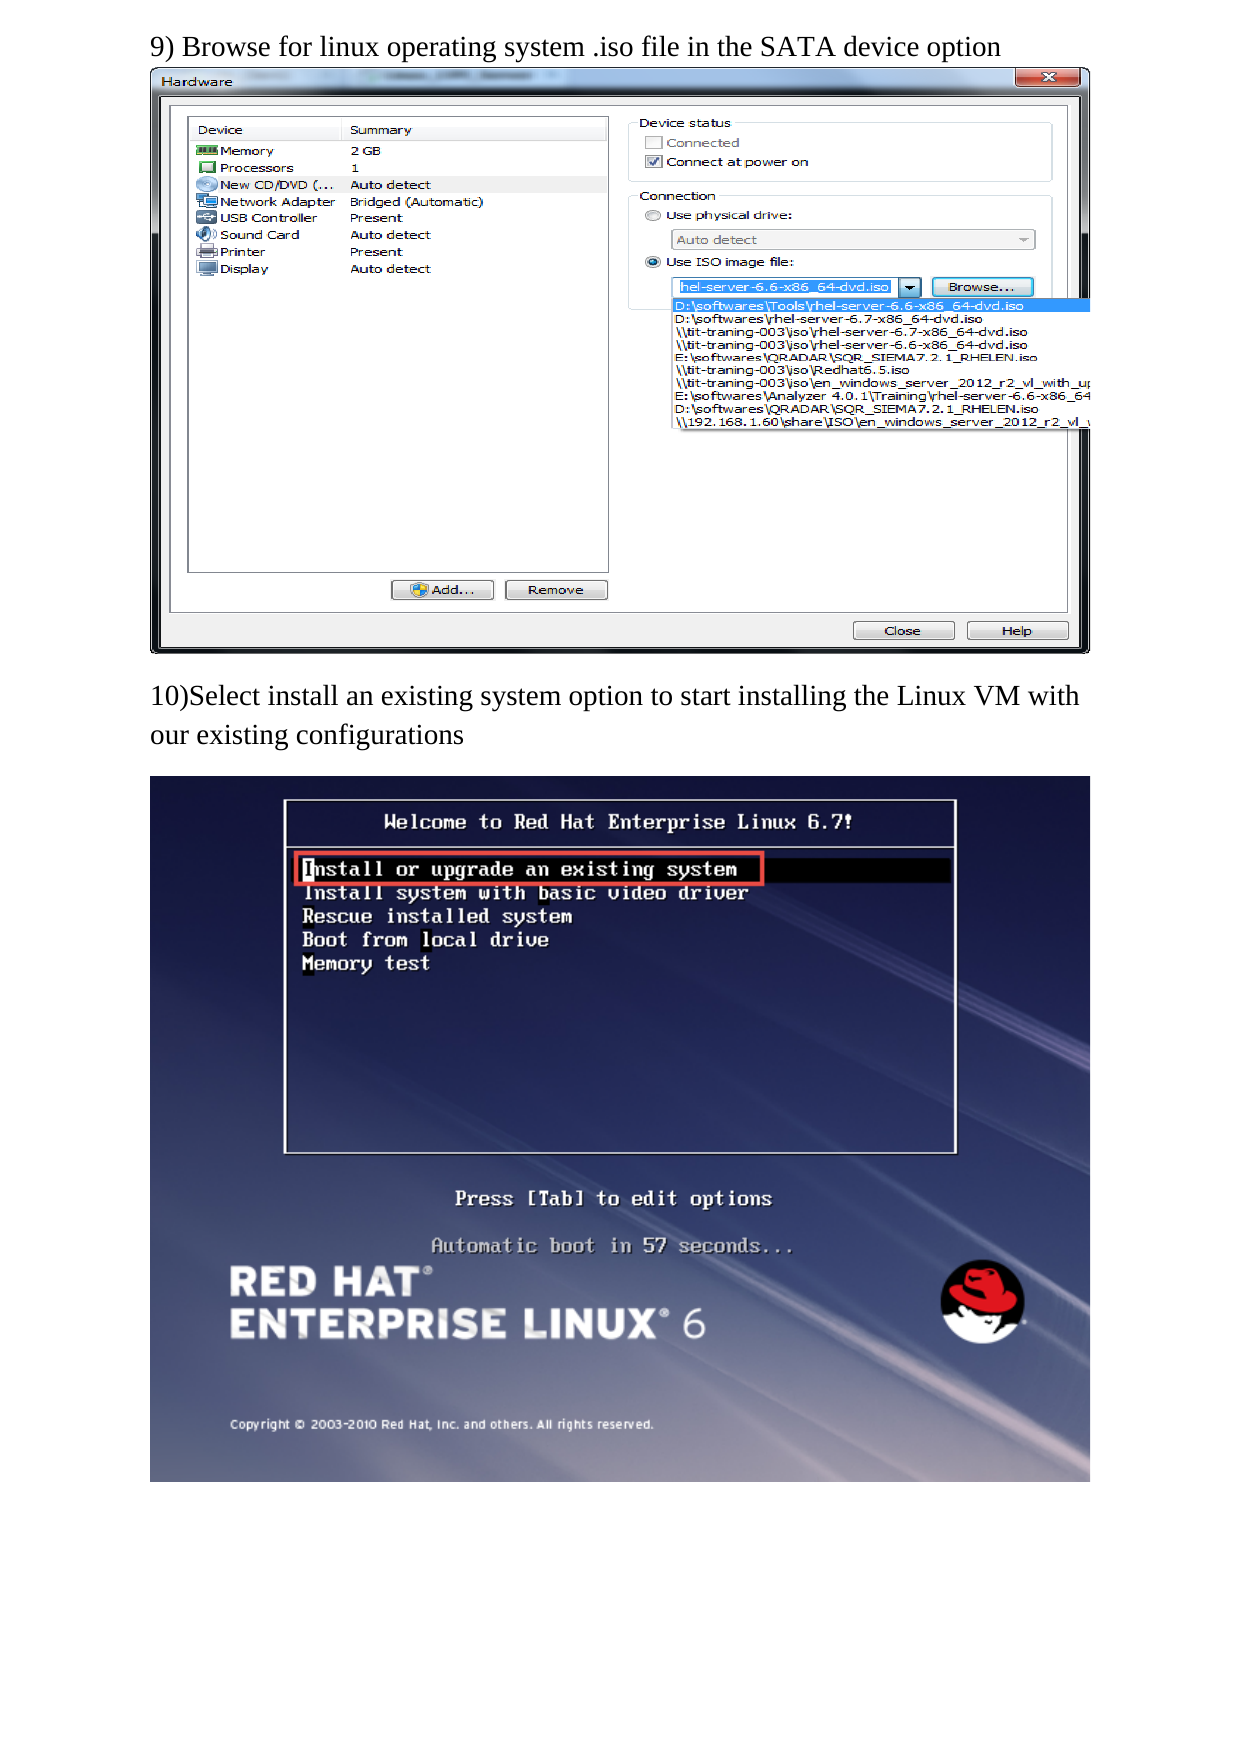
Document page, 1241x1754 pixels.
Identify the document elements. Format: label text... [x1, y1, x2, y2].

text 9) Browse for linux operating system .iso file in the SATA device option [150, 29, 1090, 67]
picture [150, 67, 1091, 654]
picture [150, 776, 1091, 1482]
text 10)Select install an existing system option to start installing the Linux VM with our existing configurations [150, 678, 1090, 750]
